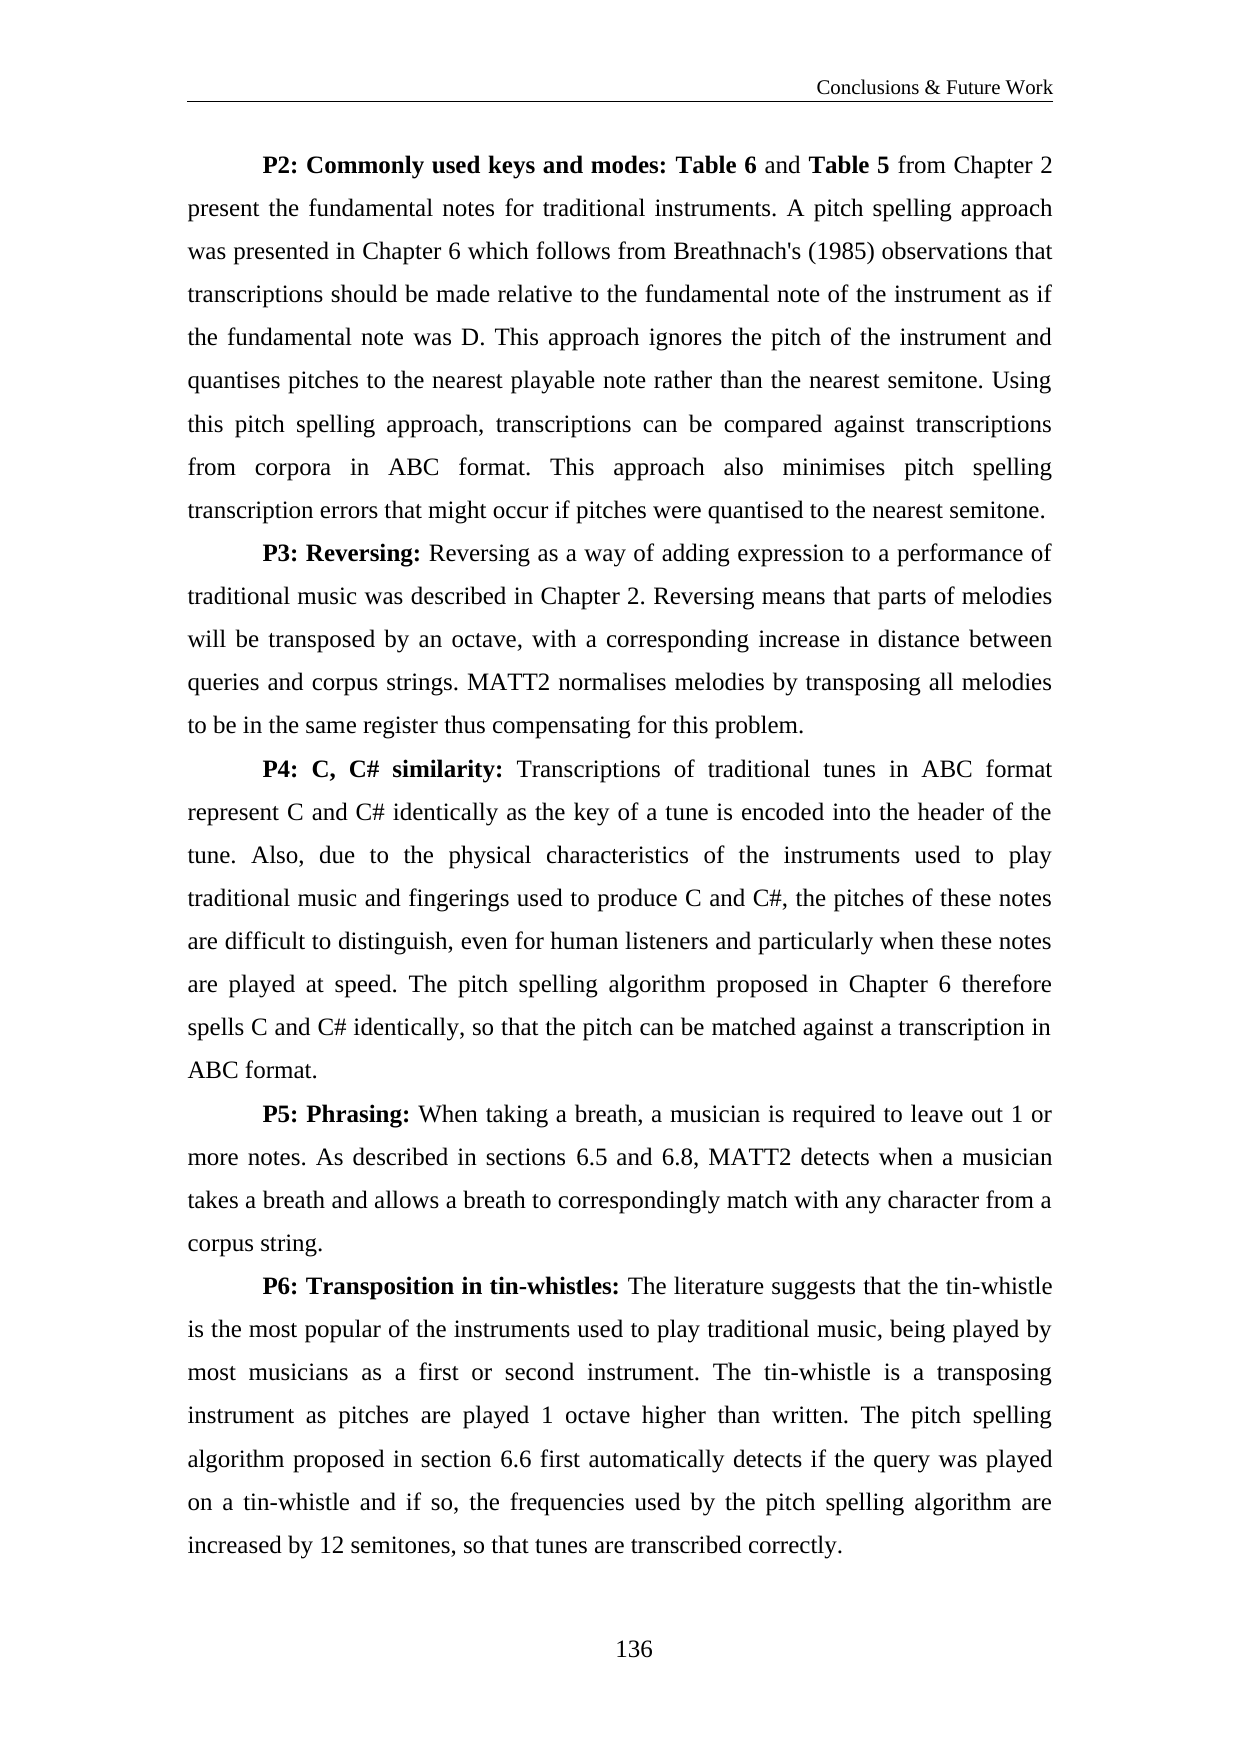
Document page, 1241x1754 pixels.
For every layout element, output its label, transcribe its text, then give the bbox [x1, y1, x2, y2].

text P3: Reversing: Reversing as a way of adding expression to a performance of traditional music was described in Chapter 2. Reversing means that parts of melodies will be transposed by an octave, with a corresponding increase in distance between queries and corpus strings. MATT2 normalises melodies by transposing all melodies to be in the same register thus compensating for this problem. [187, 538, 1053, 739]
text P4: C, C# similarity: Transcriptions of traditional tunes in ABC format represent C and C# identically as the key of a tune is encoded into the header of the tune. Also, due to the physical characteristics of the instruments used to play traditional music and fingerings used to produce C and C#, the pitches of these notes are difficult to distinguish, even for human listeners and particularly when these notes are played at speed. The pitch spelling algorithm proposed in Chapter 6 therefore spells C and C# identically, so that the pitch can be matched against a transcription in ABC format. [187, 754, 1053, 1084]
text P5: Phrasing: When taking a breath, a musician is required to leave out 1 or more notes. As described in sections 6.5 and 6.8, MATT2 detects when a musician takes a breath and allows a breath to correspondingly match with any character from a corpus string. [187, 1099, 1053, 1257]
text P2: Commonly used keys and modes: Table 6 and Table 5 from Chapter 2 present the fundamental notes for traditional instruments. A pitch spelling approach was presented in Chapter 6 which follows from Breathnach's (1985) observations that transcriptions should be made relative to the fundamental note of the instrument as if the fundamental note was D. This approach ignores the pitch of the instrument and quantises pitches to the nearest playable note rather than the nearest semitone. Using this pitch spelling approach, transcriptions can be compared against transcriptions from corpora in ABC format. This approach also minimises pitch spelling transcription errors that might occur if pitches were quantised to the nearest semitone. [187, 150, 1053, 524]
text P6: Transposition in tin-whistles: The literature suggests that the tin-whistle is the most popular of the instruments used to play traditional music, being played by most musicians as a first or second instrument. The tin-whistle is a transposing instrument as pitches are played 1 octave higher than written. The pitch spelling algorithm proposed in section 6.6 first automatically detects if the query was played on a tin-whistle and if so, the frequencies used by the pitch spelling algorithm are increased by 12 semitones, so that tunes are transcribed correctly. [187, 1271, 1053, 1559]
